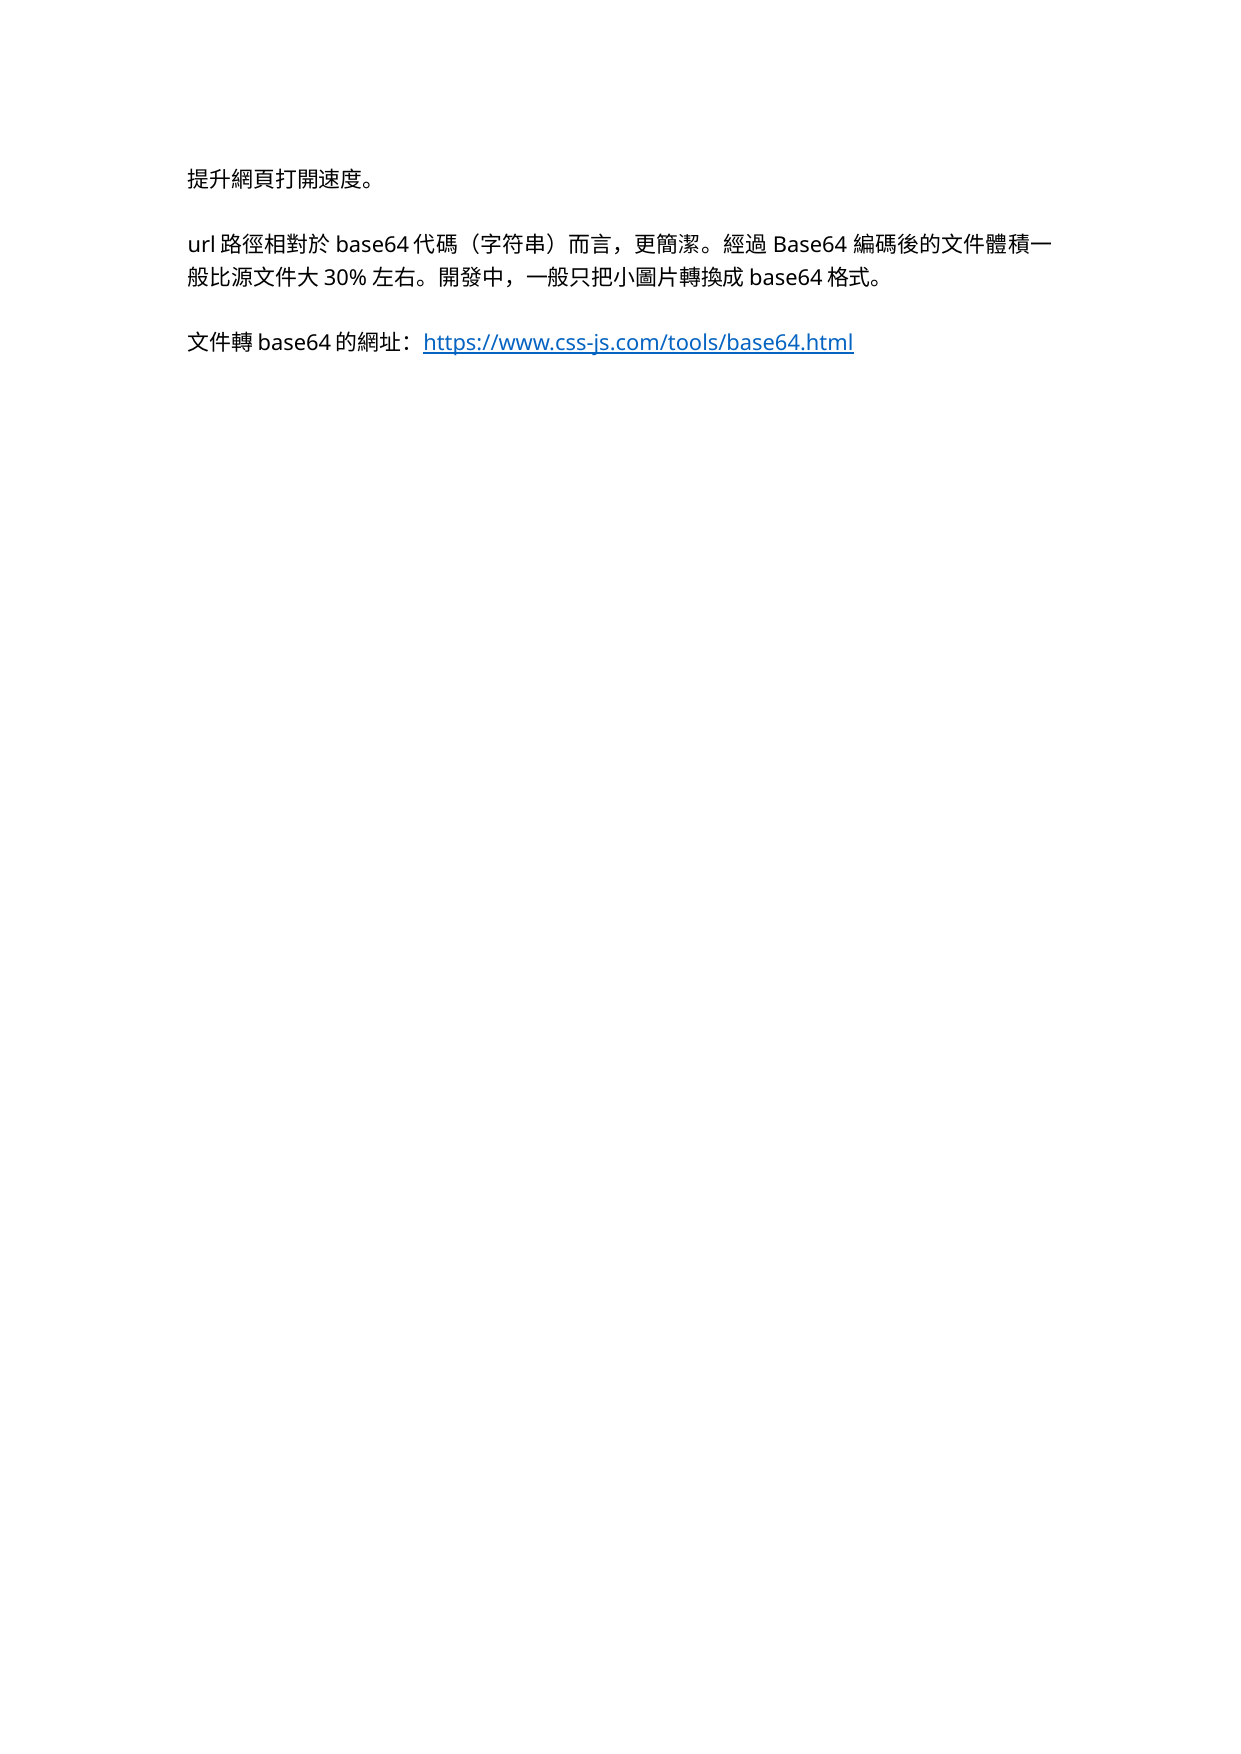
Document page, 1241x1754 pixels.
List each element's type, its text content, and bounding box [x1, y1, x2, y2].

text url路徑相對於base64代碼（字符串）而言，更簡潔。經過Base64 編碼後的文件體積一般比源文件大 30% 左右。開發中，一般只把小圖片轉換成base64格式。 [187, 227, 1053, 292]
text 文件轉base64的網址：https://www.css-js.com/tools/base64.html [187, 324, 1053, 357]
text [187, 162, 1053, 194]
